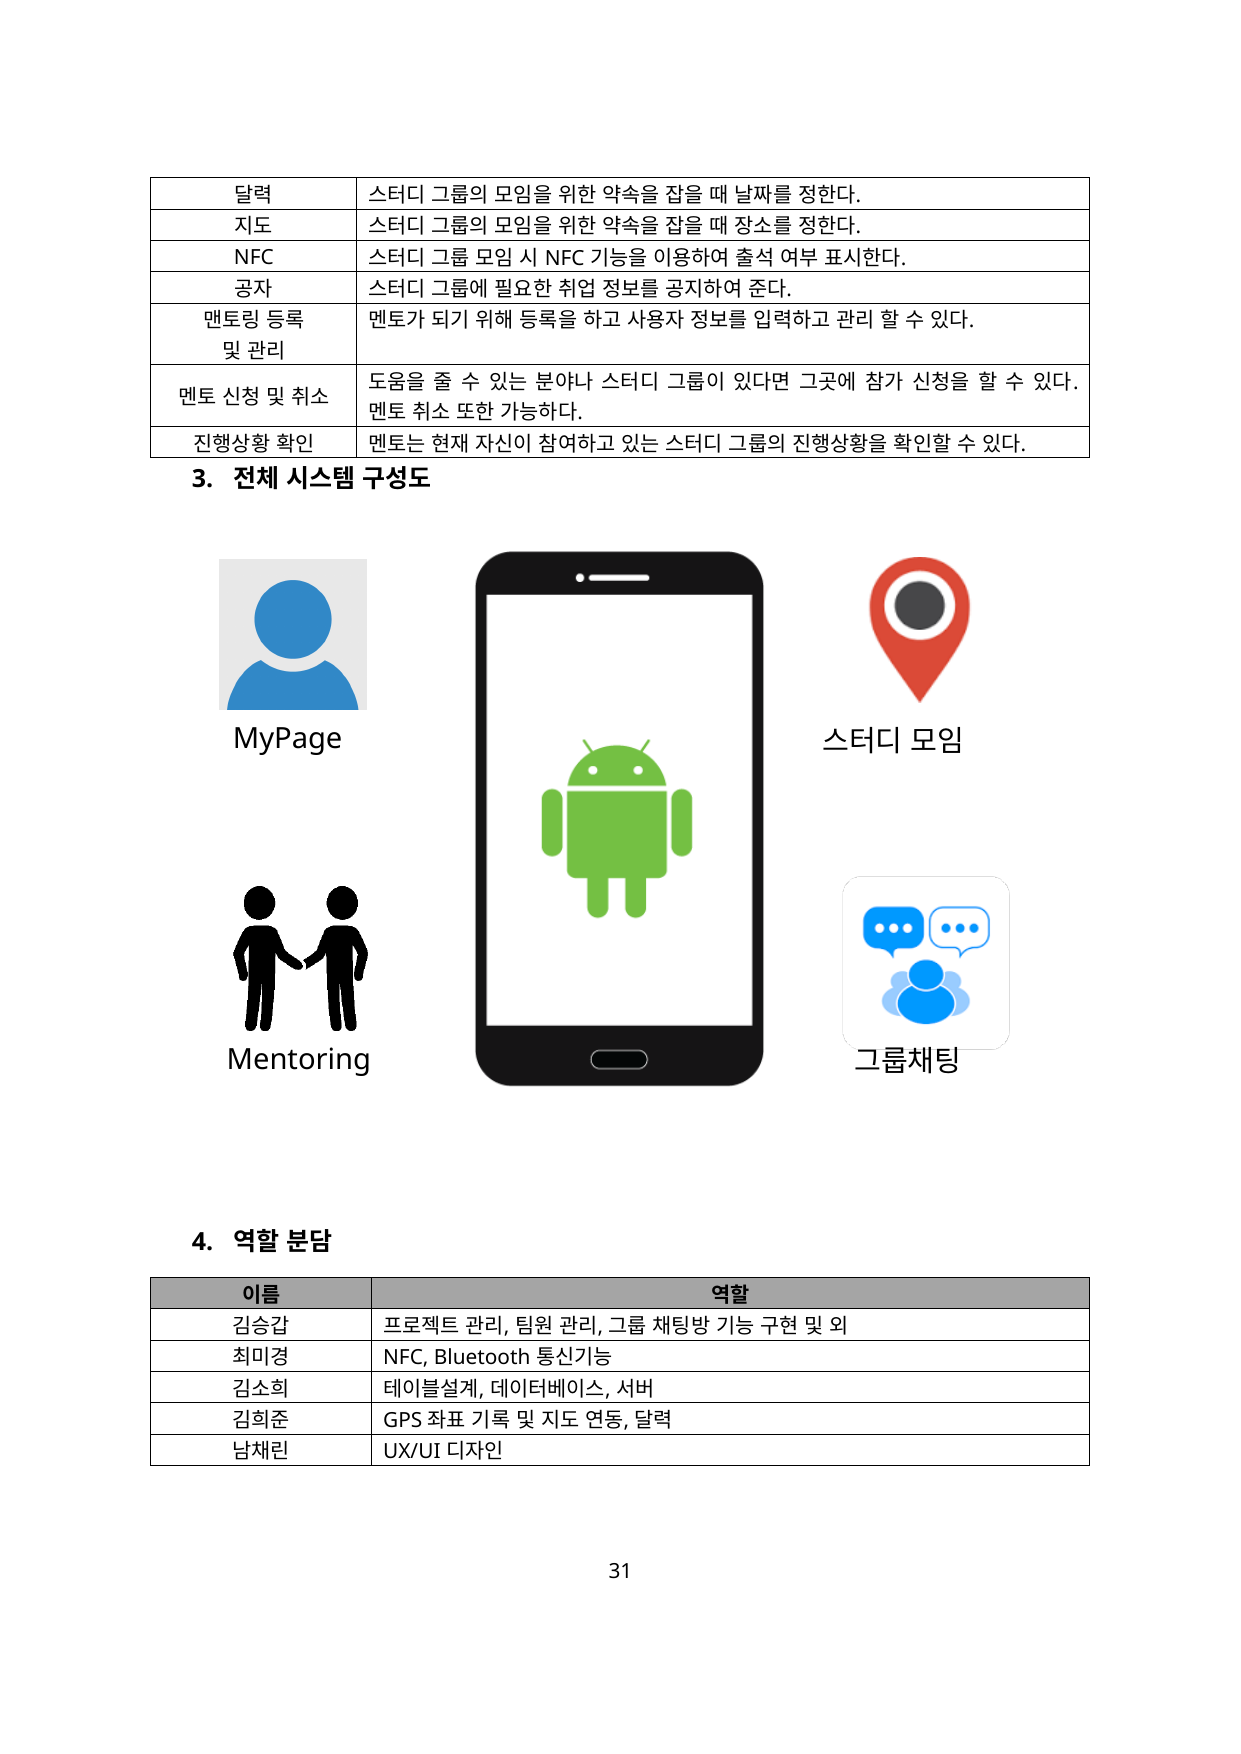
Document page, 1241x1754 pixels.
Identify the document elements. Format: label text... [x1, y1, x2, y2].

table_cell NFC, Bluetooth 통신기능 [372, 1341, 1089, 1371]
table_cell 남채린 [151, 1435, 371, 1465]
table_cell 김희준 [151, 1403, 371, 1434]
table_cell 최미경 [151, 1341, 371, 1371]
table_cell 지도 [151, 210, 356, 240]
table_cell 멘토가 되기 위해 등록을 하고 사용자 정보를 입력하고 관리 할 수 있다. [357, 304, 1089, 364]
text 역할 분담 [192, 1221, 1090, 1257]
table_cell 스터디 그룹 모임 시 NFC 기능을 이용하여 출석 여부 표시한다. [357, 241, 1089, 271]
table_cell 달력 [151, 178, 356, 208]
table_cell 스터디 그룹의 모임을 위한 약속을 잡을 때 장소를 정한다. [357, 210, 1089, 240]
table_cell 스터디 그룹에 필요한 취업 정보를 공지하여 준다. [357, 272, 1089, 303]
table_cell 공자 [151, 272, 356, 303]
table_cell 프로젝트 관리, 팀원 관리, 그룹 채팅방 기능 구현 및 외 [372, 1309, 1089, 1339]
table_cell GPS 좌표 기록 및 지도 연동, 달력 [372, 1403, 1089, 1434]
table_cell 멘토는 현재 자신이 참여하고 있는 스터디 그룹의 진행상황을 확인할 수 있다. [357, 427, 1089, 457]
table_cell 테이블설계, 데이터베이스, 서버 [372, 1372, 1089, 1402]
table_cell UX/UI 디자인 [372, 1435, 1089, 1465]
text 전체 시스템 구성도 [192, 458, 1090, 494]
table_cell 김소희 [151, 1372, 371, 1402]
table_header 이름 [151, 1278, 371, 1308]
table_cell 진행상황 확인 [151, 427, 356, 457]
picture [219, 549, 1021, 1094]
table_header 역할 [372, 1278, 1089, 1308]
table_cell 멘토 신청 및 취소 [151, 365, 356, 426]
table_cell 맨토링 등록 및 관리 [151, 304, 356, 364]
table_cell 스터디 그룹의 모임을 위한 약속을 잡을 때 날짜를 정한다. [357, 178, 1089, 208]
table_cell 김승갑 [151, 1309, 371, 1339]
table_cell 도움을 줄 수 있는 분야나 스터디 그룹이 있다면 그곳에 참가 신청을 할 수 있다. 멘토 취소 또한 가능하다. [357, 365, 1089, 426]
table_cell NFC [151, 241, 356, 271]
